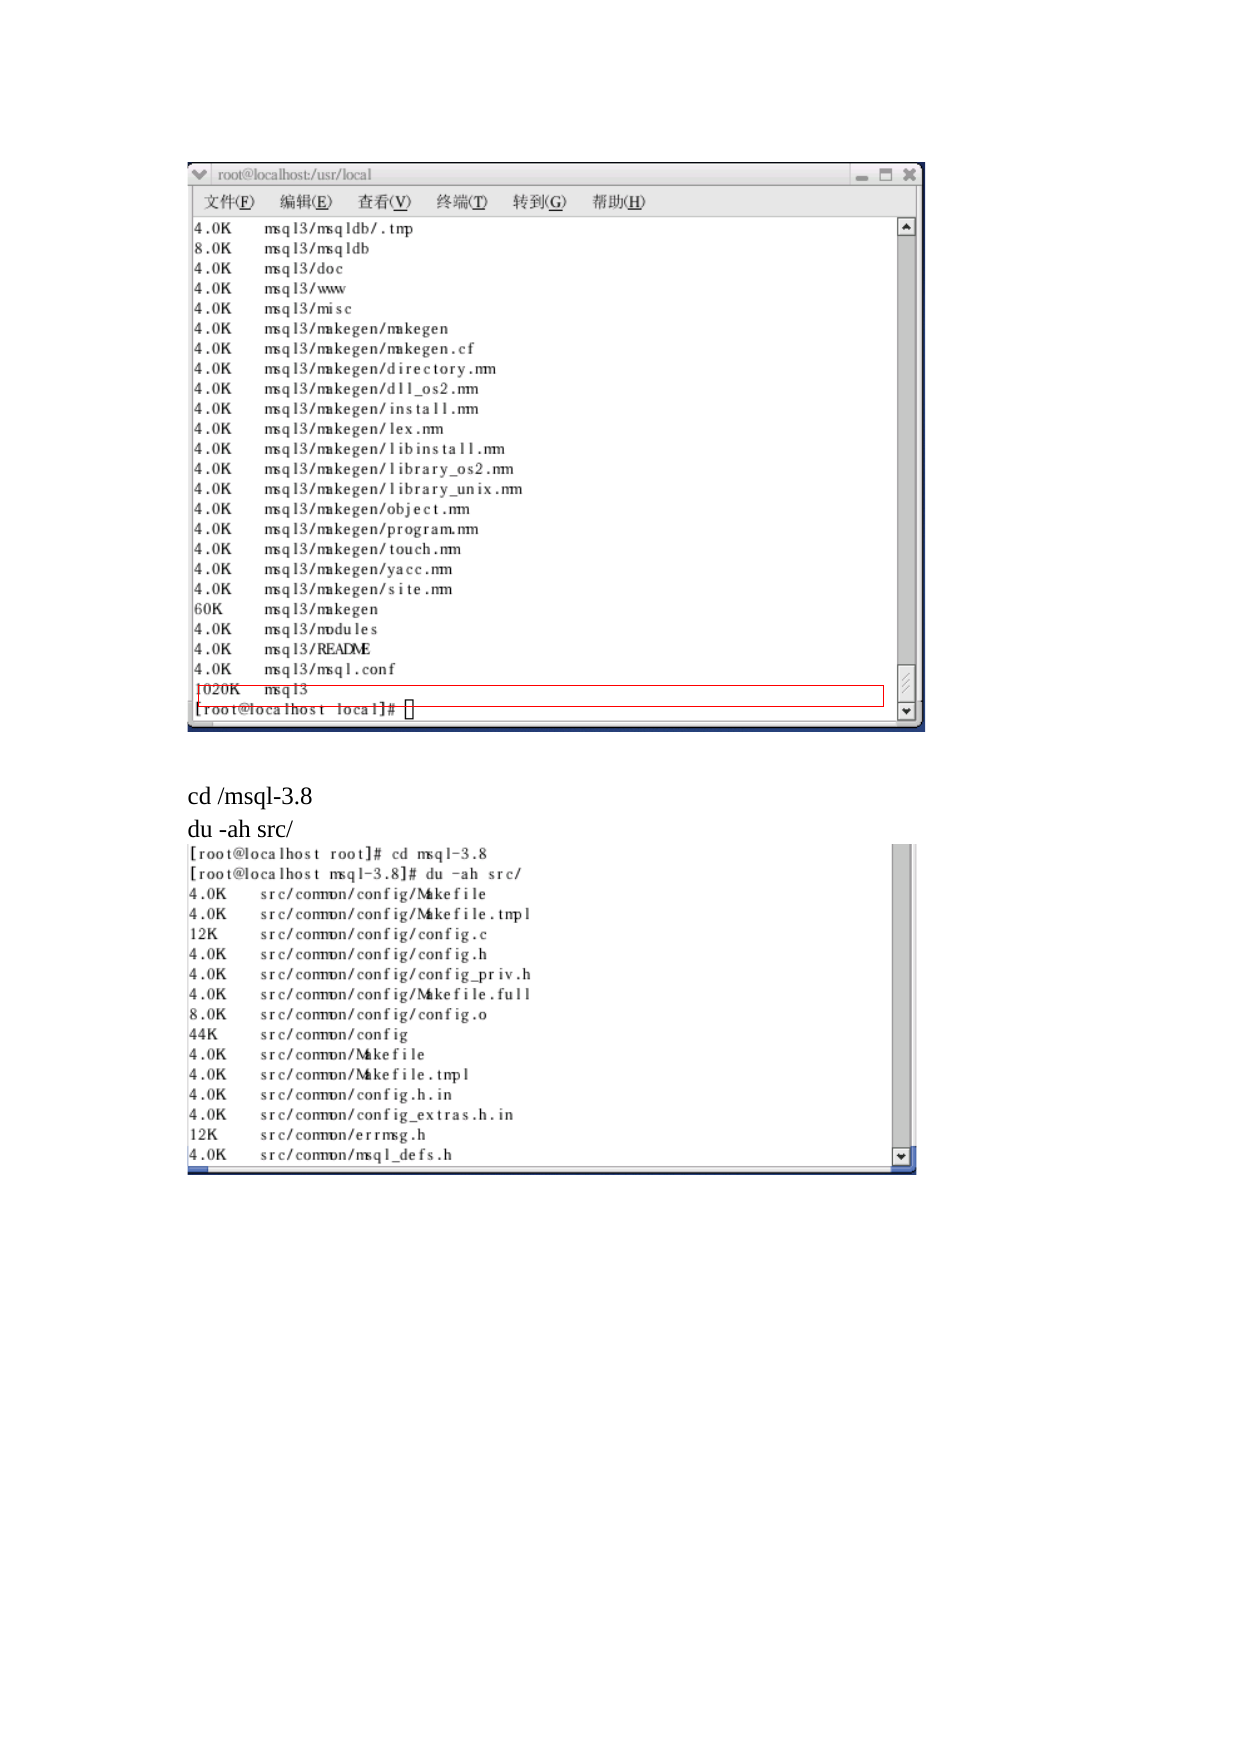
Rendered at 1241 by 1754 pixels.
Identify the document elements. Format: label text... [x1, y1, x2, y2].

text du -ah src/ [187, 812, 1053, 844]
picture [187, 162, 926, 732]
picture [187, 844, 917, 1175]
text cd /msql-3.8 [187, 779, 1053, 812]
